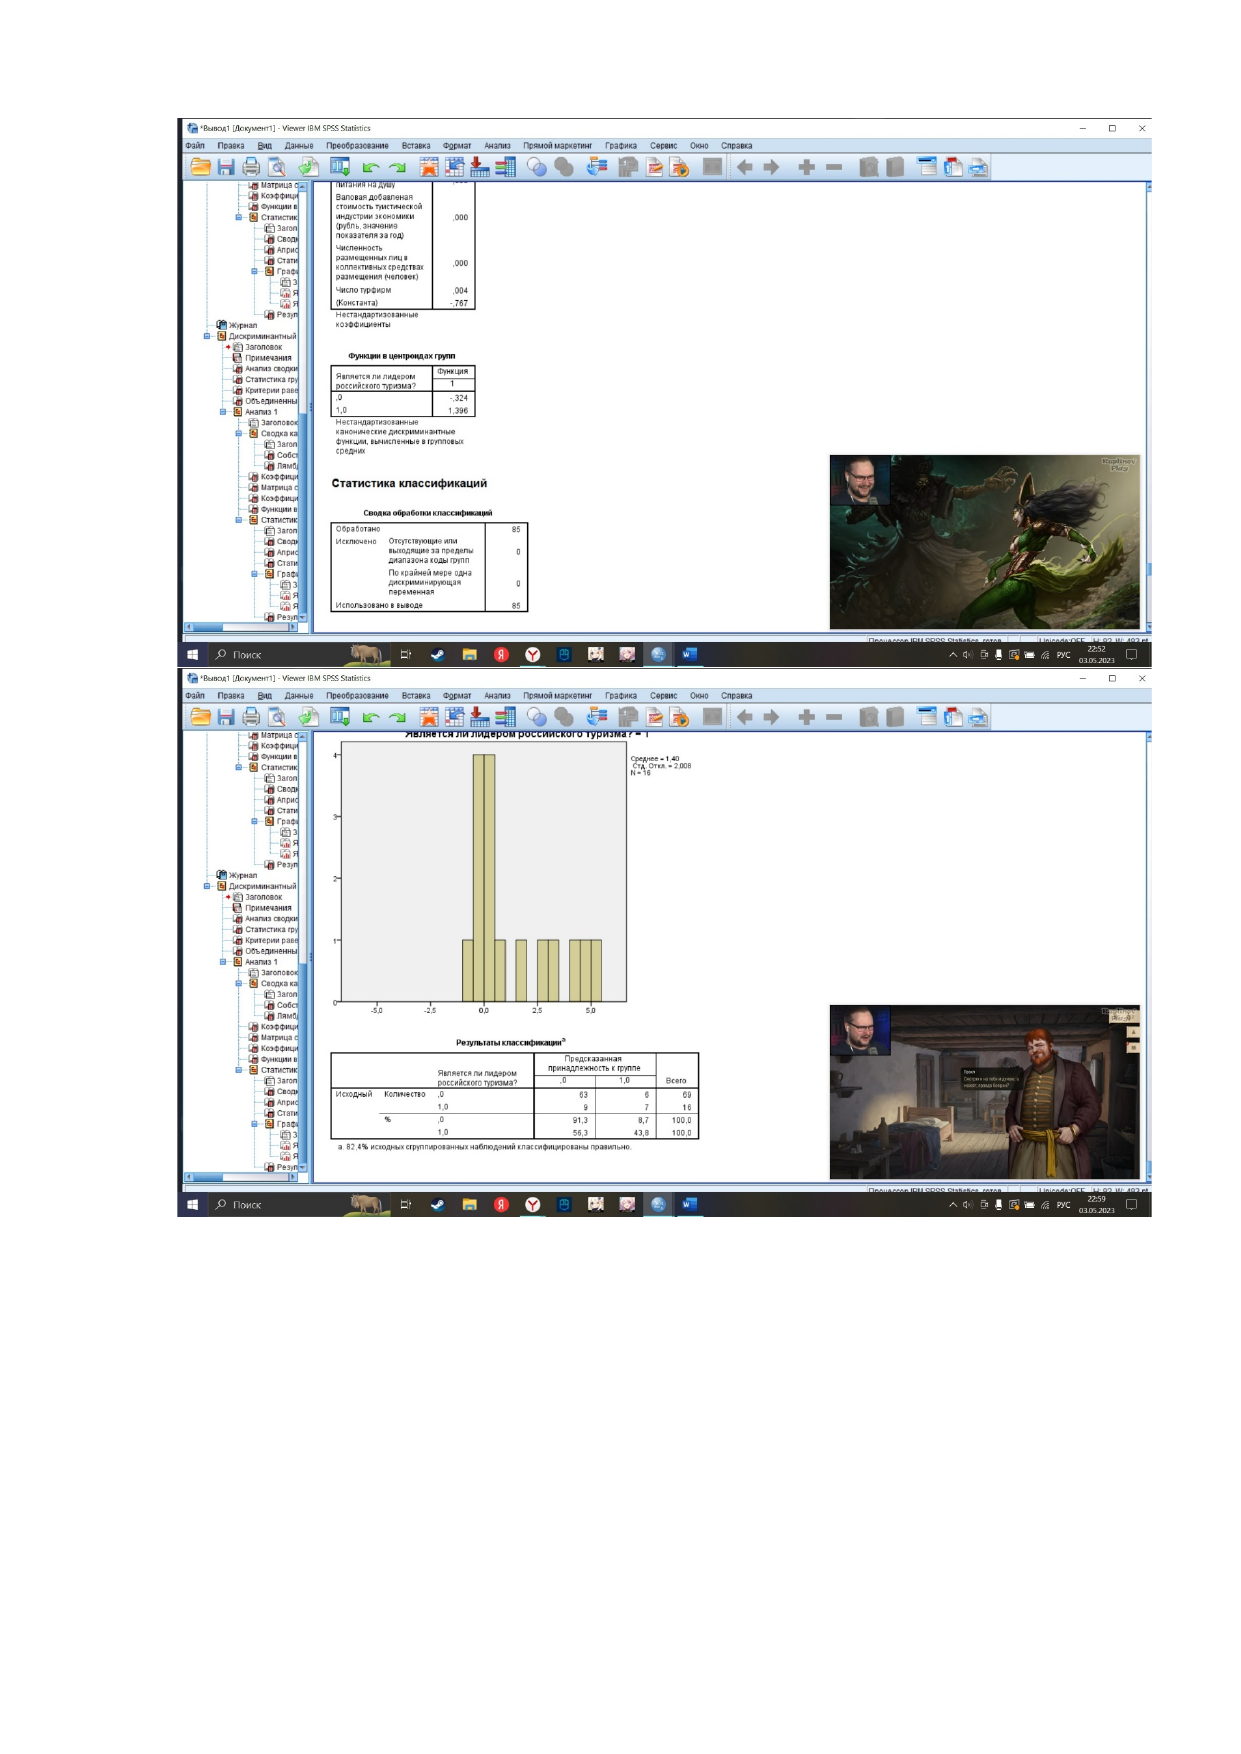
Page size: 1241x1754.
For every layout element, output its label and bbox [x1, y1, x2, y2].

picture [177, 668, 1152, 1217]
picture [177, 118, 1152, 667]
